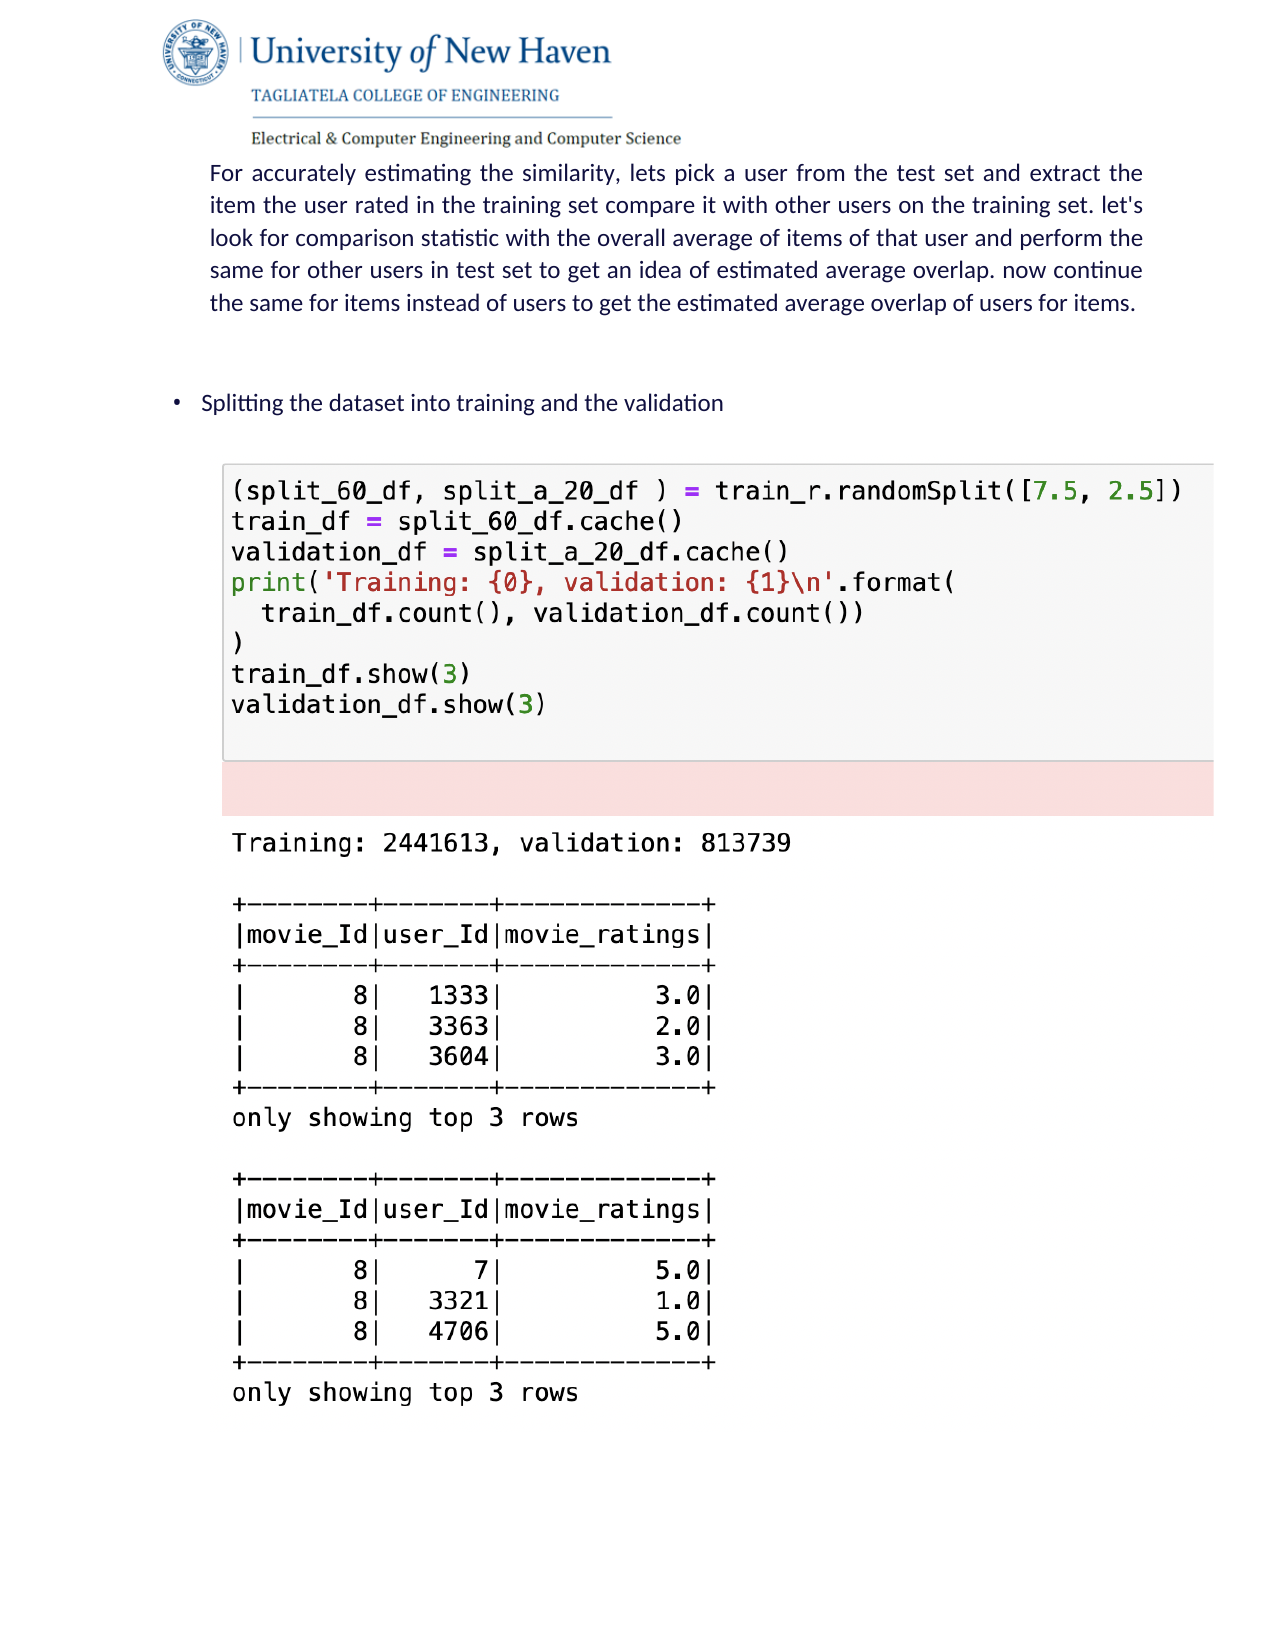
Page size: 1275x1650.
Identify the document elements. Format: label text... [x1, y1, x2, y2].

picture [120, 0, 686, 151]
text For accurately estimating the similarity, lets pick a user from the test set and extract the item the user rated in the training set compare it with other users on the training set. let's look for comparison statistic with the overall average of items of that user and perform the same for other users in test set to get an idea of estimated average overlap. now continue the same for items instead of users to get the estimated average overlap of users for items. [209, 157, 1145, 318]
picture [209, 455, 1214, 1432]
text • Splitting the dataset into training and the validation [172, 384, 1155, 418]
